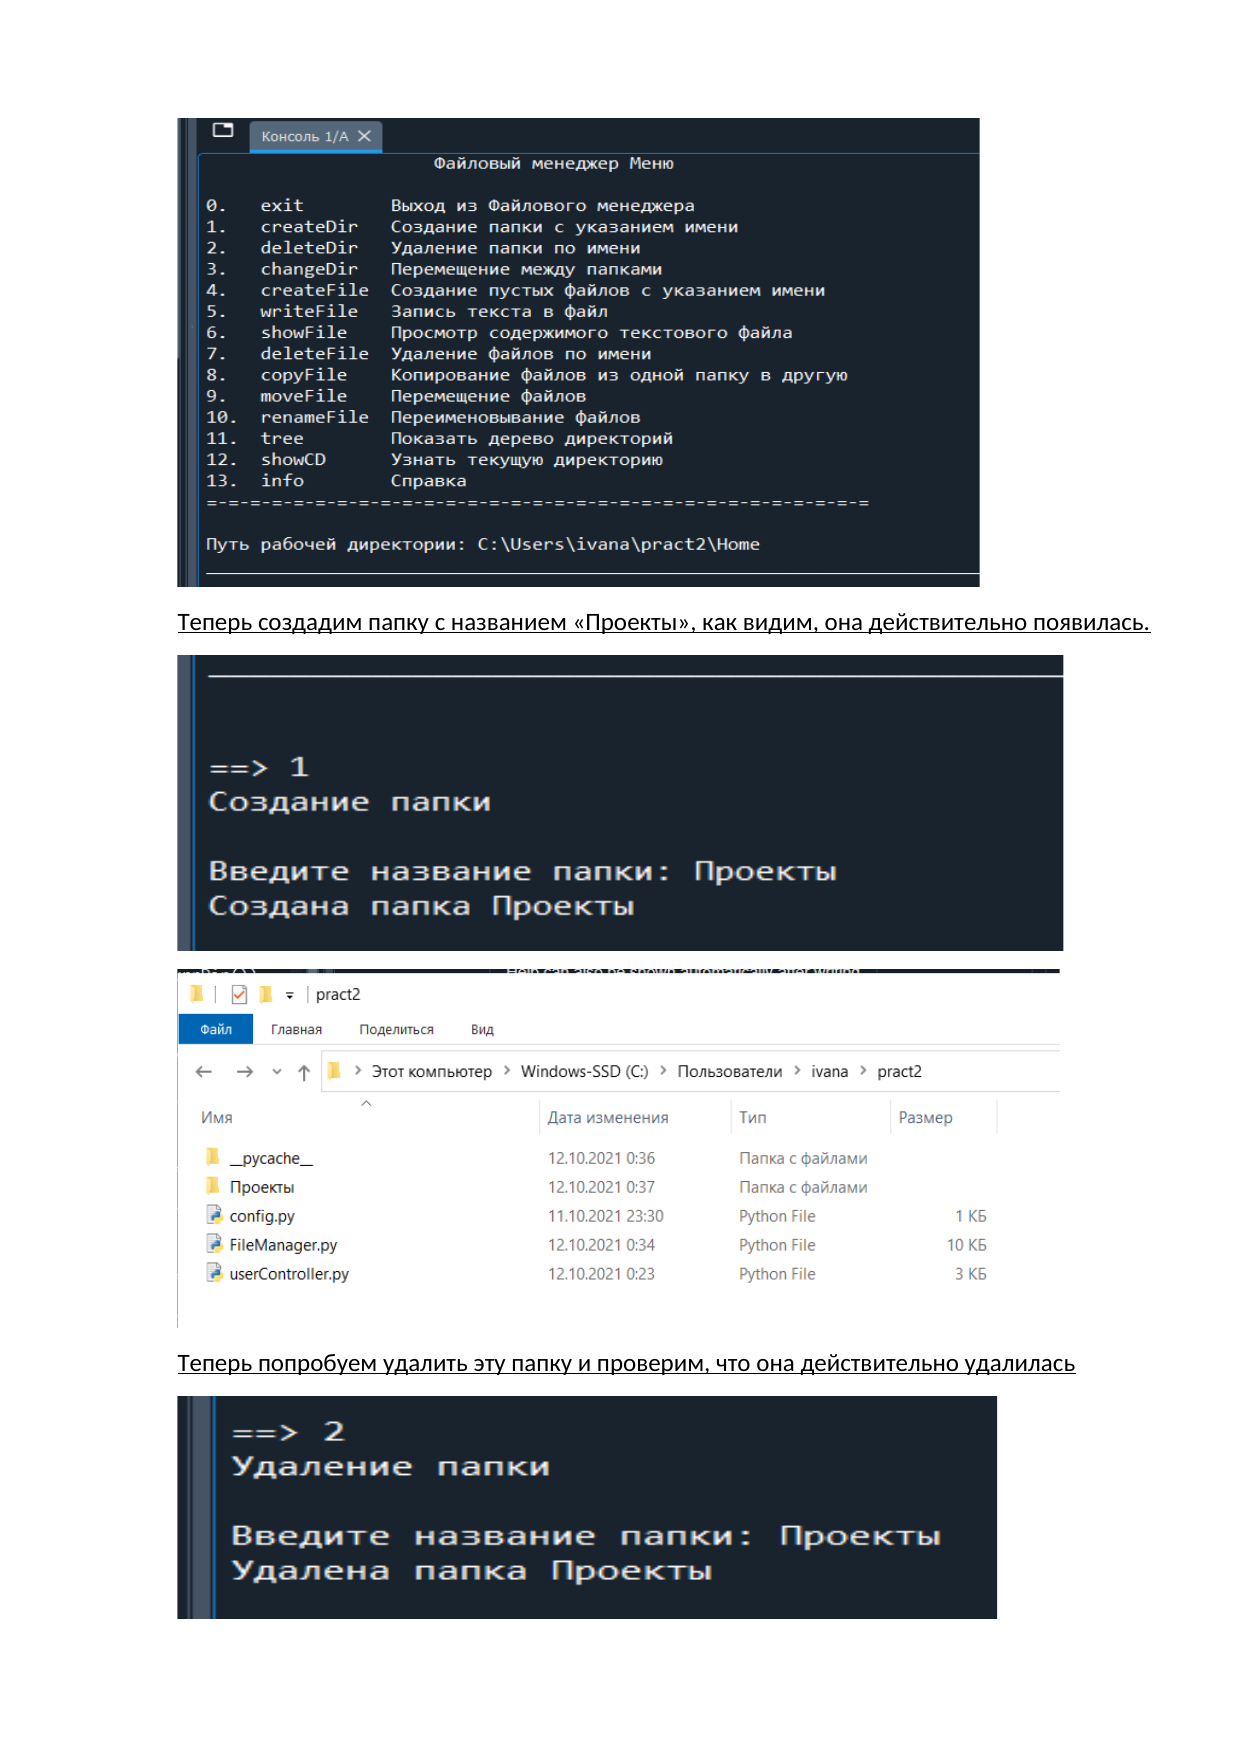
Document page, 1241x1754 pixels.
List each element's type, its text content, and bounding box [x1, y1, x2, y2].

picture [177, 655, 1064, 951]
text Теперь попробуем удалить эту папку и проверим, что она действительно удалилась [177, 1347, 1152, 1377]
picture [177, 118, 980, 587]
picture [177, 1396, 998, 1619]
text Теперь создадим папку с названием «Проекты», как видим, она действительно появилась. [177, 606, 1152, 636]
picture [177, 969, 1060, 1328]
